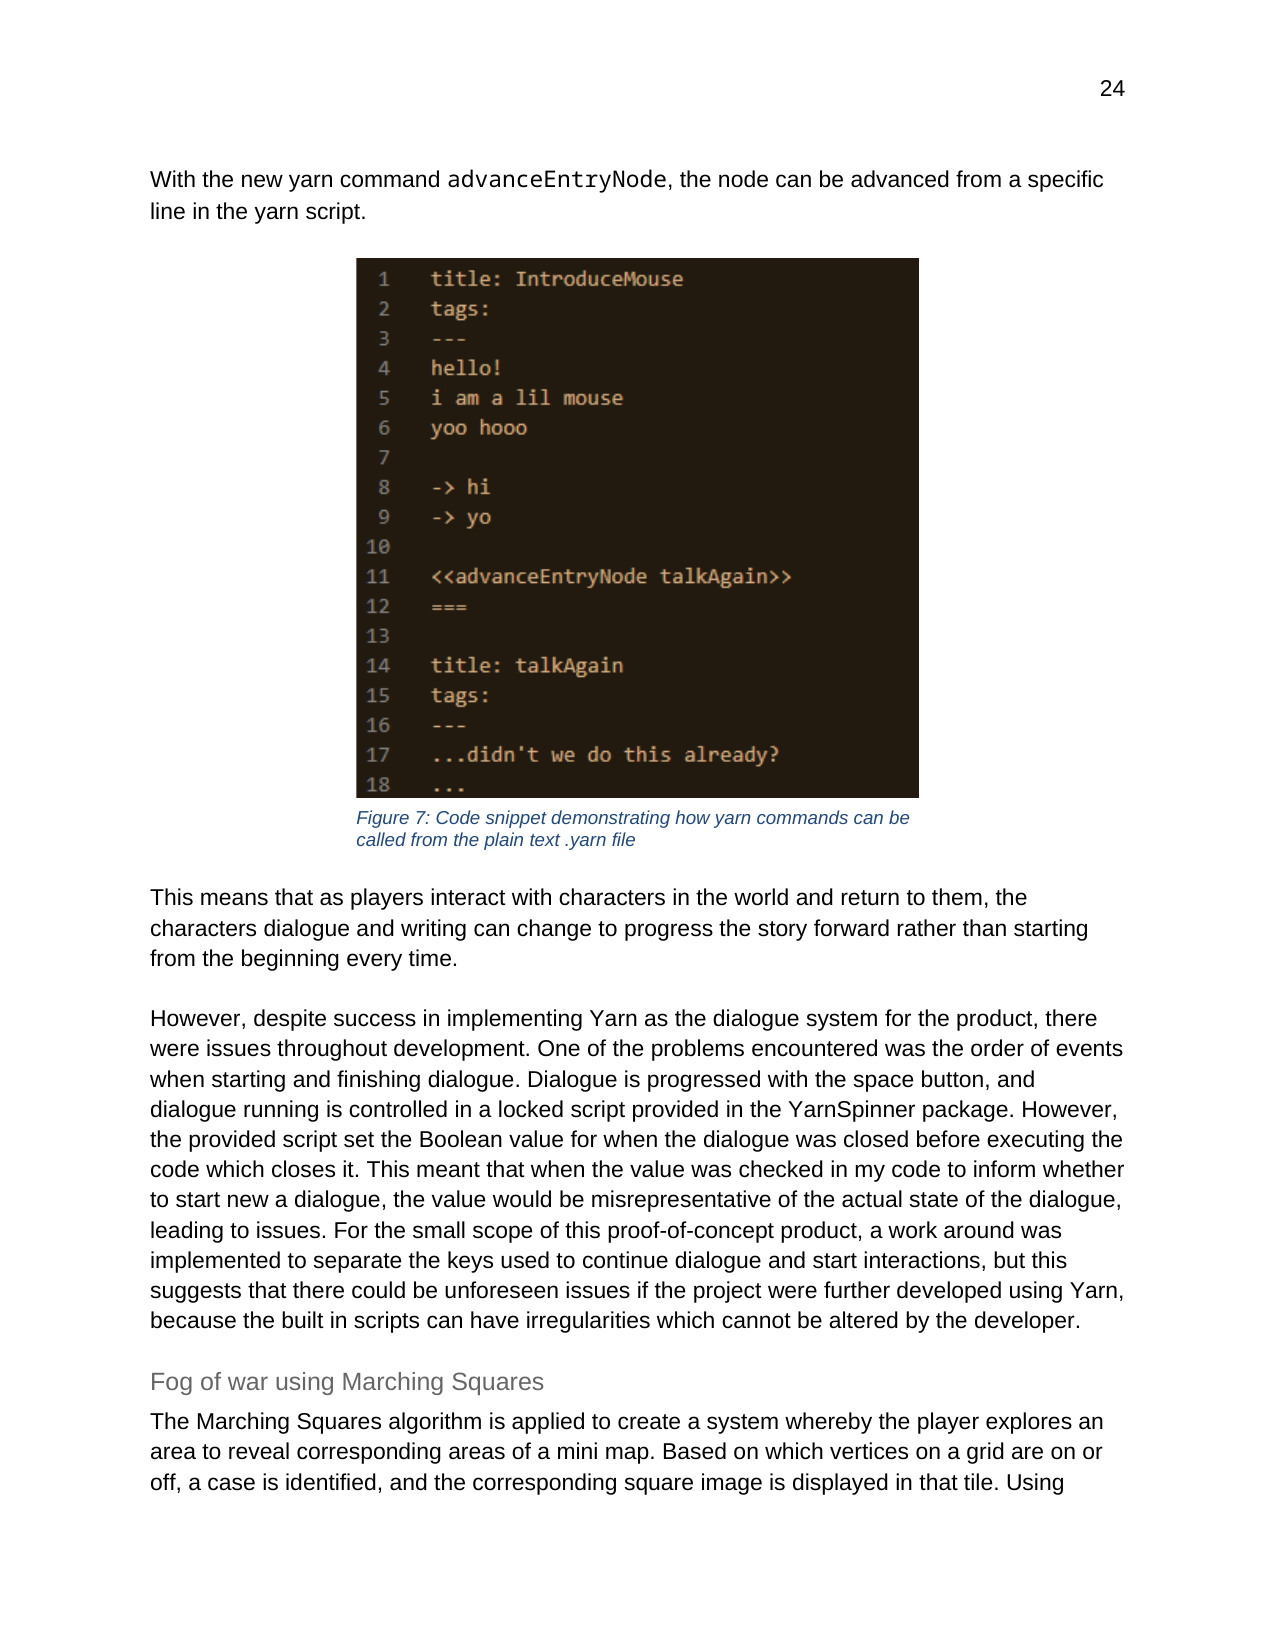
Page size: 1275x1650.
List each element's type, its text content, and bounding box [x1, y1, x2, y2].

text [150, 1408, 1125, 1495]
subtitle Fog of war using Marching Squares [150, 1367, 1125, 1395]
picture [356, 258, 919, 798]
text However, despite success in implementing Yarn as the dialogue system for the product, there were issues throughout development. One of the problems encountered was the order of events when starting and finishing dialogue. Dialogue is progressed with the space button, and dialogue running is controlled in a locked script provided in the YarnSpinner package. However, the provided script set the Boolean value for when the dialogue was closed before executing the code which closes it. This meant that when the value was checked in my code to inform whether to start new a dialogue, the value would be misrepresentative of the actual state of the dialogue, leading to issues. For the small scope of this proof-of-concept product, a work around was implemented to separate the keys used to continue dialogue and start interactions, but this suggests that there could be unforeseen issues if the project were further developed using Yarn, because the built in scripts can have irregularities which cannot be altered by the developer. [150, 1005, 1125, 1334]
text This means that as players interact with characters in the world and return to them, the characters dialogue and writing can change to progress the story forward rather than starting from the beginning every time. [150, 884, 1125, 971]
text With the new yarn command advanceEntryNode, the node can be advanced from a specific line in the yarn script. [150, 163, 1125, 224]
